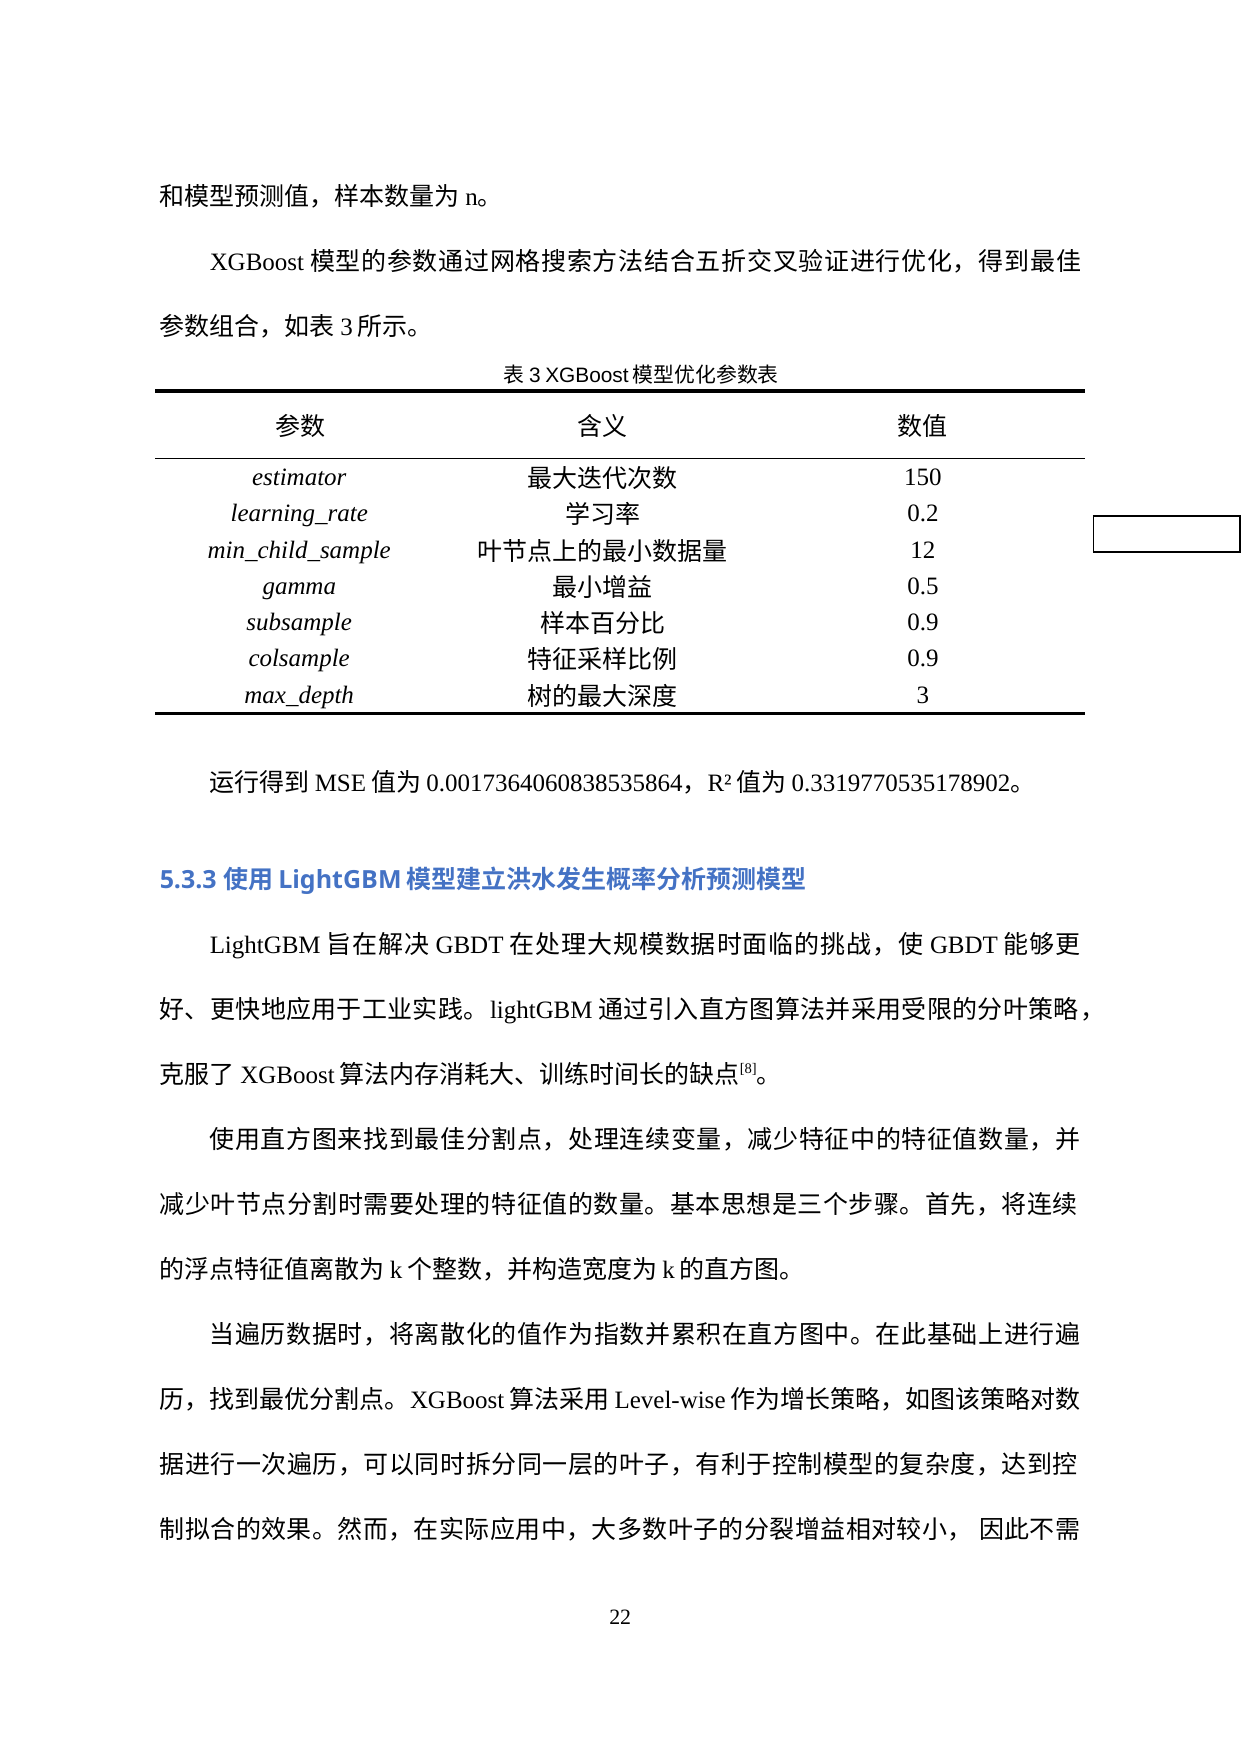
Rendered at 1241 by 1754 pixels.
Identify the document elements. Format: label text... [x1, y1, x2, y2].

table_cell learning_rate [155, 495, 446, 531]
table_cell 样本百分比 [446, 604, 760, 640]
table_header 数值 [760, 393, 1085, 457]
table_cell 0.2 [760, 495, 1085, 531]
text 表 3 XGBoost模型优化参数表 [159, 357, 1081, 389]
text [159, 1300, 1081, 1560]
table_cell 叶节点上的最小数据量 [446, 531, 760, 567]
table_cell 最大迭代次数 [446, 459, 760, 495]
table_cell gamma [155, 567, 446, 603]
table_header 含义 [446, 393, 760, 457]
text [159, 162, 1081, 227]
table_cell 树的最大深度 [446, 676, 760, 712]
table_cell 特征采样比例 [446, 640, 760, 676]
subtitle 5.3.3 使用LightGBM模型建立洪水发生概率分析预测模型 [159, 845, 1081, 910]
text XGBoost模型的参数通过网格搜索方法结合五折交叉验证进行优化，得到最佳参数组合，如表 3所示。 [159, 227, 1081, 357]
table_cell 最小增益 [446, 567, 760, 603]
table_cell 学习率 [446, 495, 760, 531]
table_cell 12 [760, 531, 1085, 567]
table_header 参数 [155, 393, 446, 457]
text LightGBM旨在解决GBDT在处理大规模数据时面临的挑战，使GBDT能够更好、更快地应用于工业实践。lightGBM通过引入直方图算法并采用受限的分叶策略，克服了 XGBoost算法内存消耗大、训练时间长的缺点[8]。 [159, 910, 1081, 1105]
table_header [1094, 517, 1239, 551]
table_cell min_child_sample [155, 531, 446, 567]
table_cell 3 [760, 676, 1085, 712]
text 运行得到MSE值为0.0017364060838535864，R²值为0.3319770535178902。 [159, 748, 1081, 813]
table_cell 0.9 [760, 604, 1085, 640]
table_cell subsample [155, 604, 446, 640]
text 使用直方图来找到最佳分割点，处理连续变量，减少特征中的特征值数量，并减少叶节点分割时需要处理的特征值的数量。基本思想是三个步骤。首先，将连续的浮点特征值离散为k个整数，并构造宽度为k的直方图。 [159, 1105, 1081, 1300]
table_cell 150 [760, 459, 1085, 495]
table_cell colsample [155, 640, 446, 676]
table_cell 0.9 [760, 640, 1085, 676]
table_cell estimator [155, 459, 446, 495]
table_cell 0.5 [760, 567, 1085, 603]
table_cell max_depth [155, 676, 446, 712]
